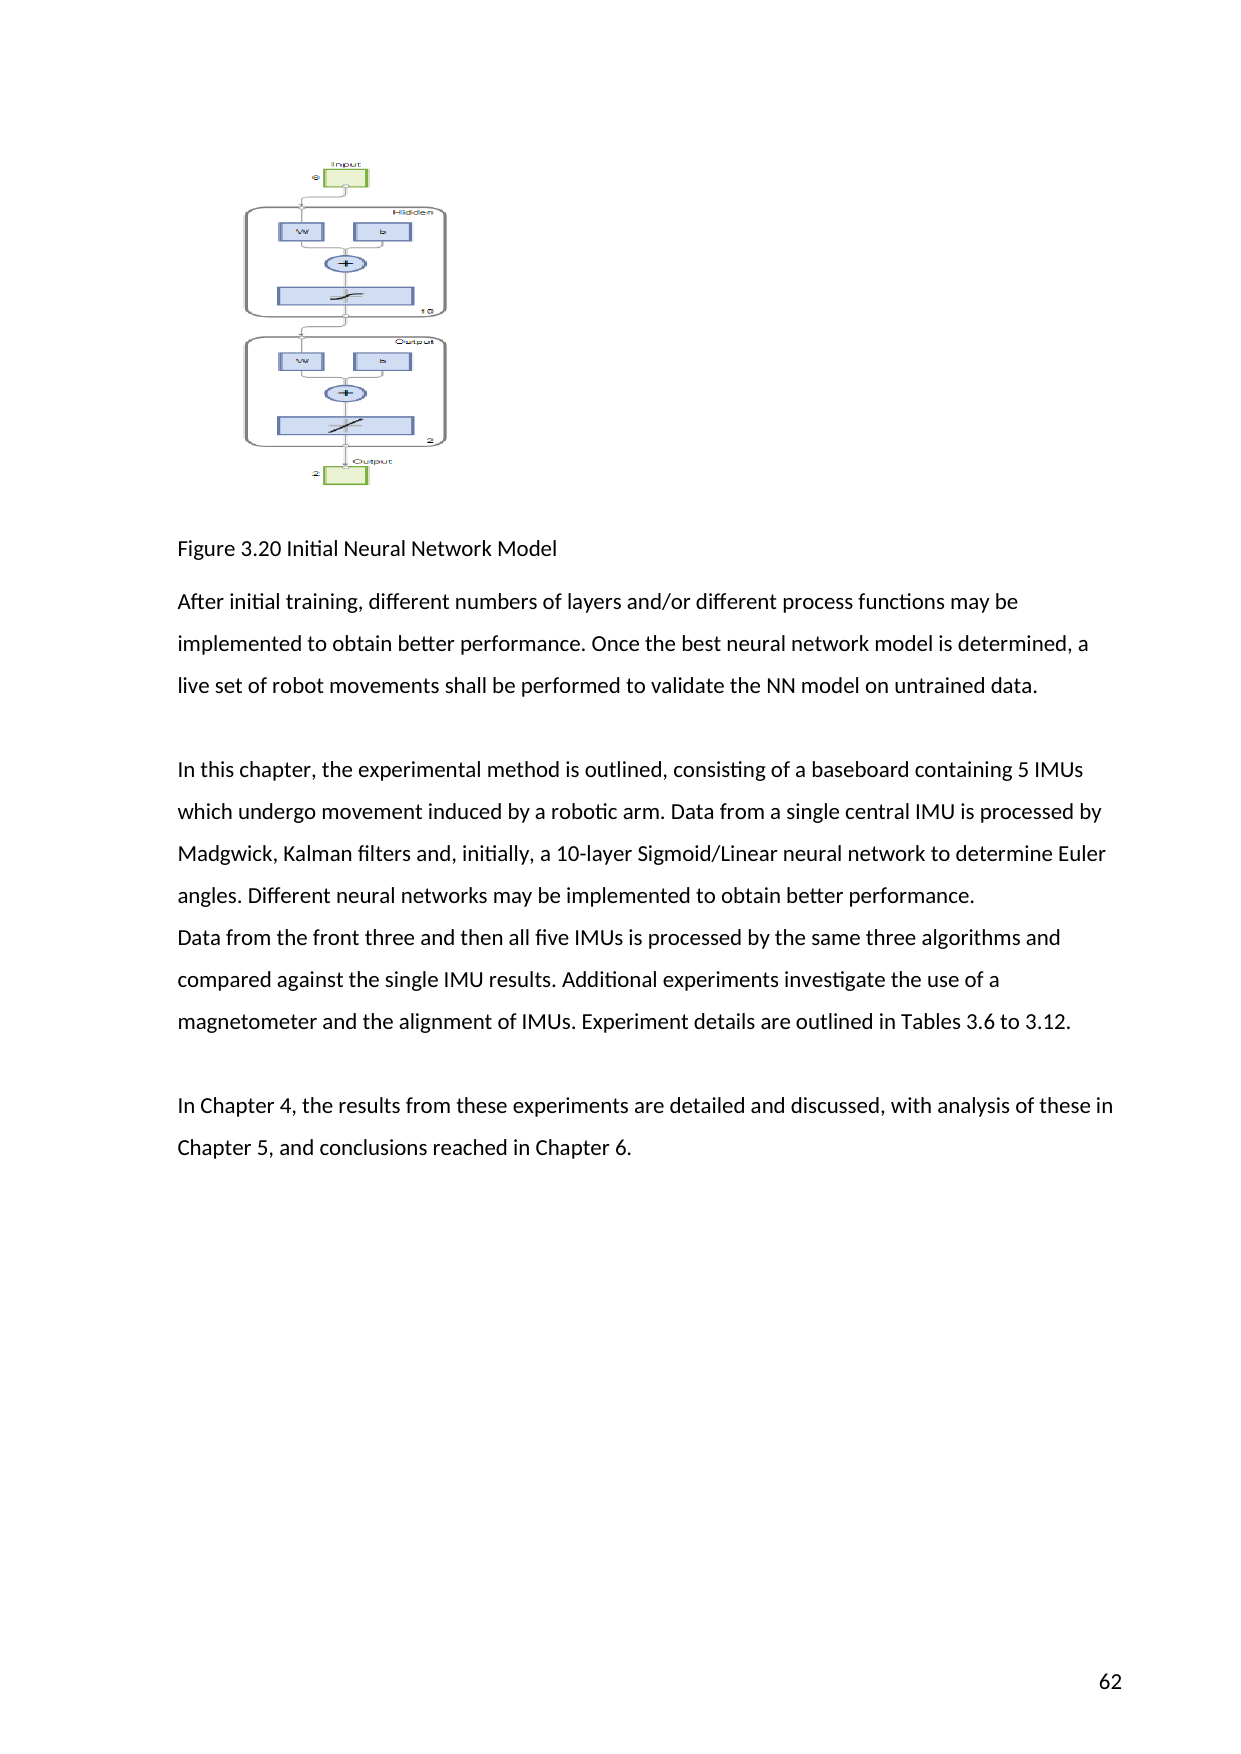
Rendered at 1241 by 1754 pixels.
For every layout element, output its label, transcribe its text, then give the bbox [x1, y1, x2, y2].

text After initial training, different numbers of layers and/or different process functions may be implemented to obtain better performance. Once the best neural network model is determined, a live set of robot movements shall be performed to validate the NN model on untrained data. In this chapter, the experimental method is outlined, consisting of a baseboard containing 5 IMUs which undergo movement induced by a robotic arm. Data from a single central IMU is processed by Madgwick, Kalman filters and, initially, a 10-layer Sigmoid/Linear neural network to determine Euler angles. Different neural networks may be implemented to obtain better performance. Data from the front three and then all five IMUs is processed by the same three algorithms and compared against the single IMU results. Additional experiments investigate the use of a magnetometer and the alignment of IMUs. Experiment details are outlined in Tables 3.6 to 3.12. In Chapter 4, the results from these experiments are detailed and discussed, with analysis of these in Chapter 5, and conclusions reached in Chapter 6. [177, 587, 1122, 1161]
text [177, 118, 1122, 495]
picture [182, 160, 564, 490]
